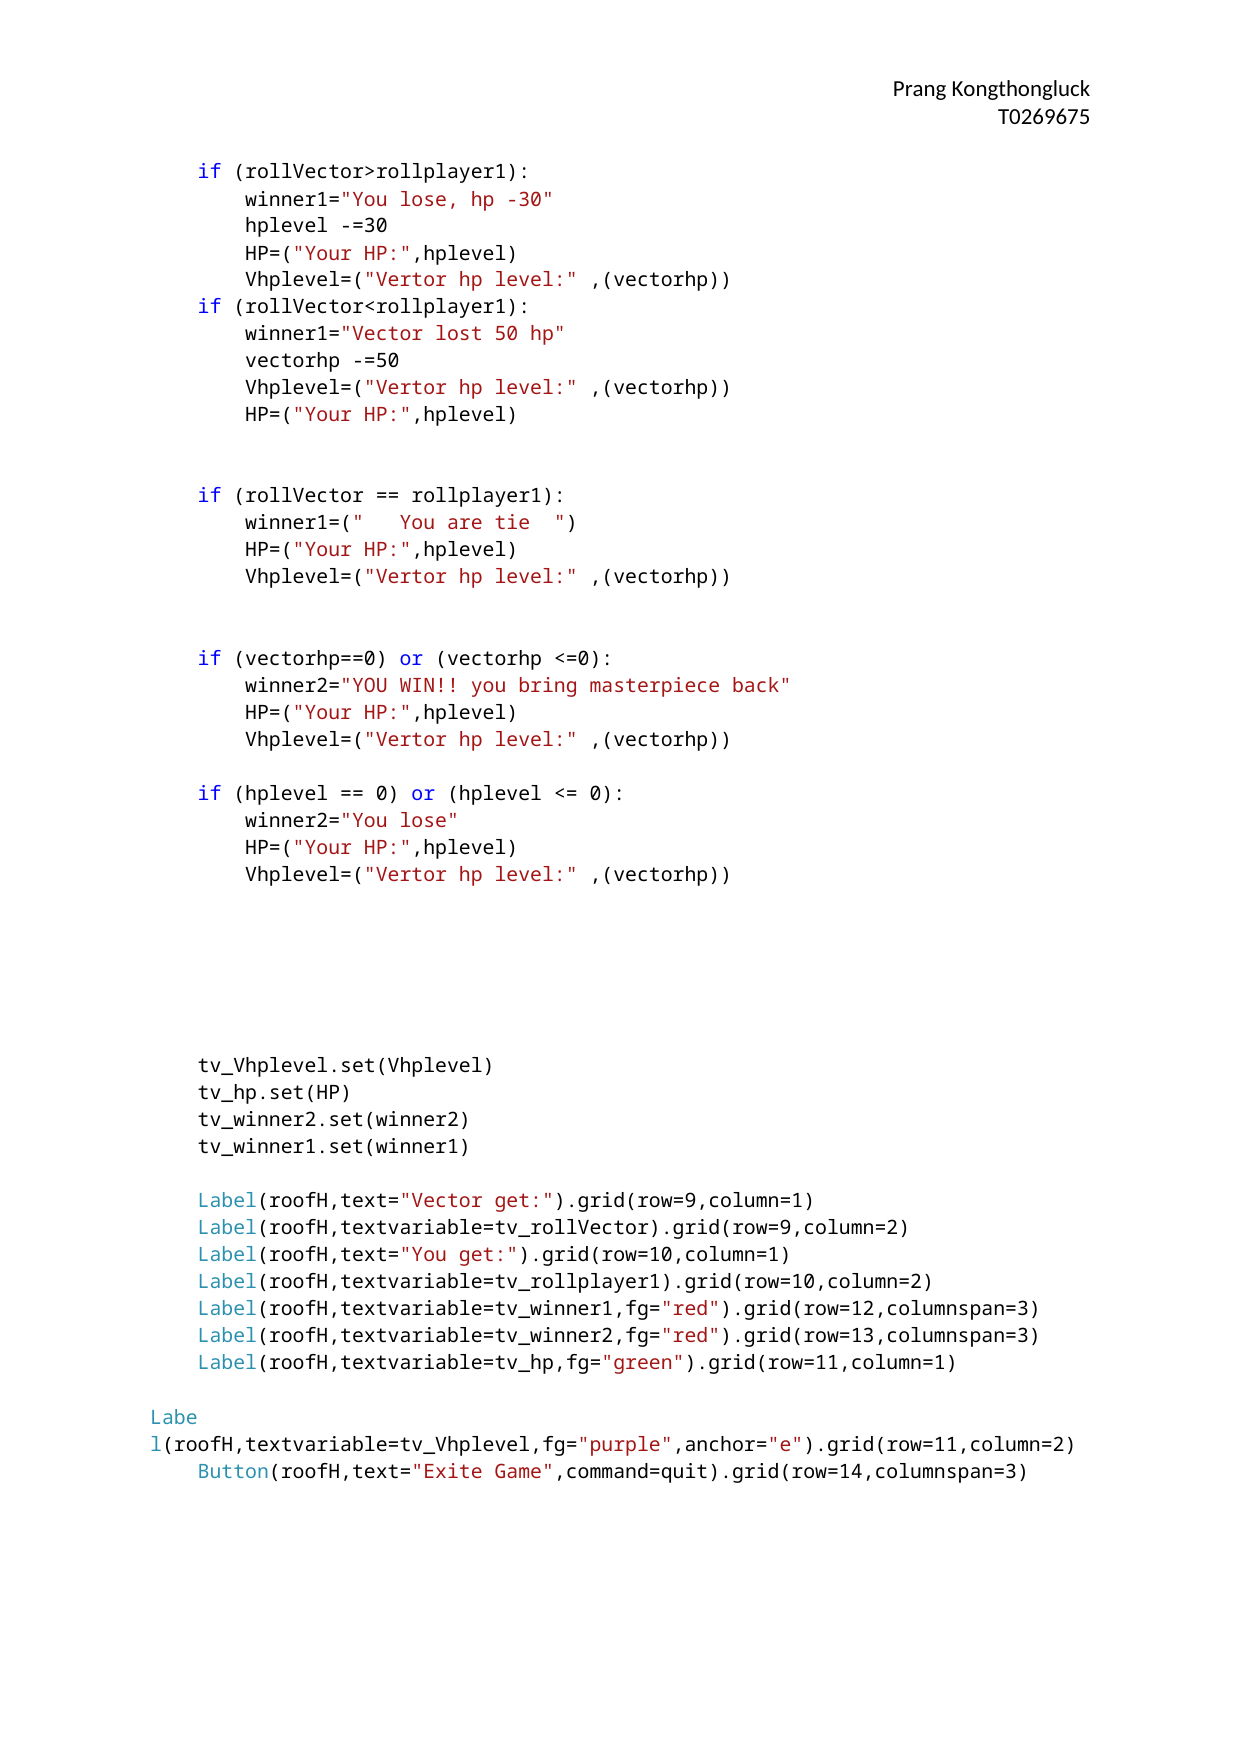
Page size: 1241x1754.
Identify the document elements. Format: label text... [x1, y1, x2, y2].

text HP=("Your HP:",hplevel) [150, 239, 1090, 266]
text Label(roofH,textvariable=tv_rollplayer1).grid(row=10,column=2) [150, 1267, 1090, 1294]
text if (rollVector<rollplayer1): [150, 293, 1090, 320]
text HP=("Your HP:",hplevel) [150, 536, 1090, 562]
text vectorhp -=50 [150, 347, 1090, 374]
text Label(roofH,text="Vector get:").grid(row=9,column=1) [150, 1186, 1090, 1213]
text Label(roofH,textvariable=tv_Vhplevel,fg="purple",anchor="e").grid(row=11,column=2) [150, 1375, 1090, 1457]
text Vhplevel=("Vertor hp level:" ,(vectorhp)) [150, 562, 1090, 589]
text Vhplevel=("Vertor hp level:" ,(vectorhp)) [150, 374, 1090, 401]
text winner1="You lose, hp -30" [150, 185, 1090, 212]
text if (rollVector>rollplayer1): [150, 158, 1090, 185]
text Label(roofH,text="You get:").grid(row=10,column=1) [150, 1240, 1090, 1267]
text if (hplevel == 0) or (hplevel <= 0): [150, 779, 1090, 806]
text Label(roofH,textvariable=tv_winner2,fg="red").grid(row=13,columnspan=3) [150, 1321, 1090, 1348]
text hplevel -=30 [150, 212, 1090, 239]
text Label(roofH,textvariable=tv_rollVector).grid(row=9,column=2) [150, 1213, 1090, 1240]
text HP=("Your HP:",hplevel) [150, 401, 1090, 428]
text winner1=(" You are tie ") [150, 508, 1090, 536]
text Button(roofH,text="Exite Game",command=quit).grid(row=14,columnspan=3) [150, 1457, 1090, 1484]
text Vhplevel=("Vertor hp level:" ,(vectorhp)) [150, 860, 1090, 887]
text Vhplevel=("Vertor hp level:" ,(vectorhp)) [150, 725, 1090, 752]
text HP=("Your HP:",hplevel) [150, 698, 1090, 725]
text Label(roofH,textvariable=tv_hp,fg="green").grid(row=11,column=1) [150, 1348, 1090, 1375]
text Label(roofH,textvariable=tv_winner1,fg="red").grid(row=12,columnspan=3) [150, 1294, 1090, 1321]
text if (vectorhp==0) or (vectorhp <=0): [150, 644, 1090, 671]
text winner2="YOU WIN!! you bring masterpiece back" [150, 671, 1090, 698]
text tv_winner2.set(winner2) [150, 1105, 1090, 1132]
text winner1="Vector lost 50 hp" [150, 320, 1090, 347]
text Vhplevel=("Vertor hp level:" ,(vectorhp)) [150, 266, 1090, 293]
text tv_Vhplevel.set(Vhplevel) [150, 1051, 1090, 1078]
text winner2="You lose" [150, 806, 1090, 833]
text tv_hp.set(HP) [150, 1078, 1090, 1105]
text if (rollVector == rollplayer1): [150, 482, 1090, 508]
text tv_winner1.set(winner1) [150, 1132, 1090, 1159]
text HP=("Your HP:",hplevel) [150, 833, 1090, 860]
